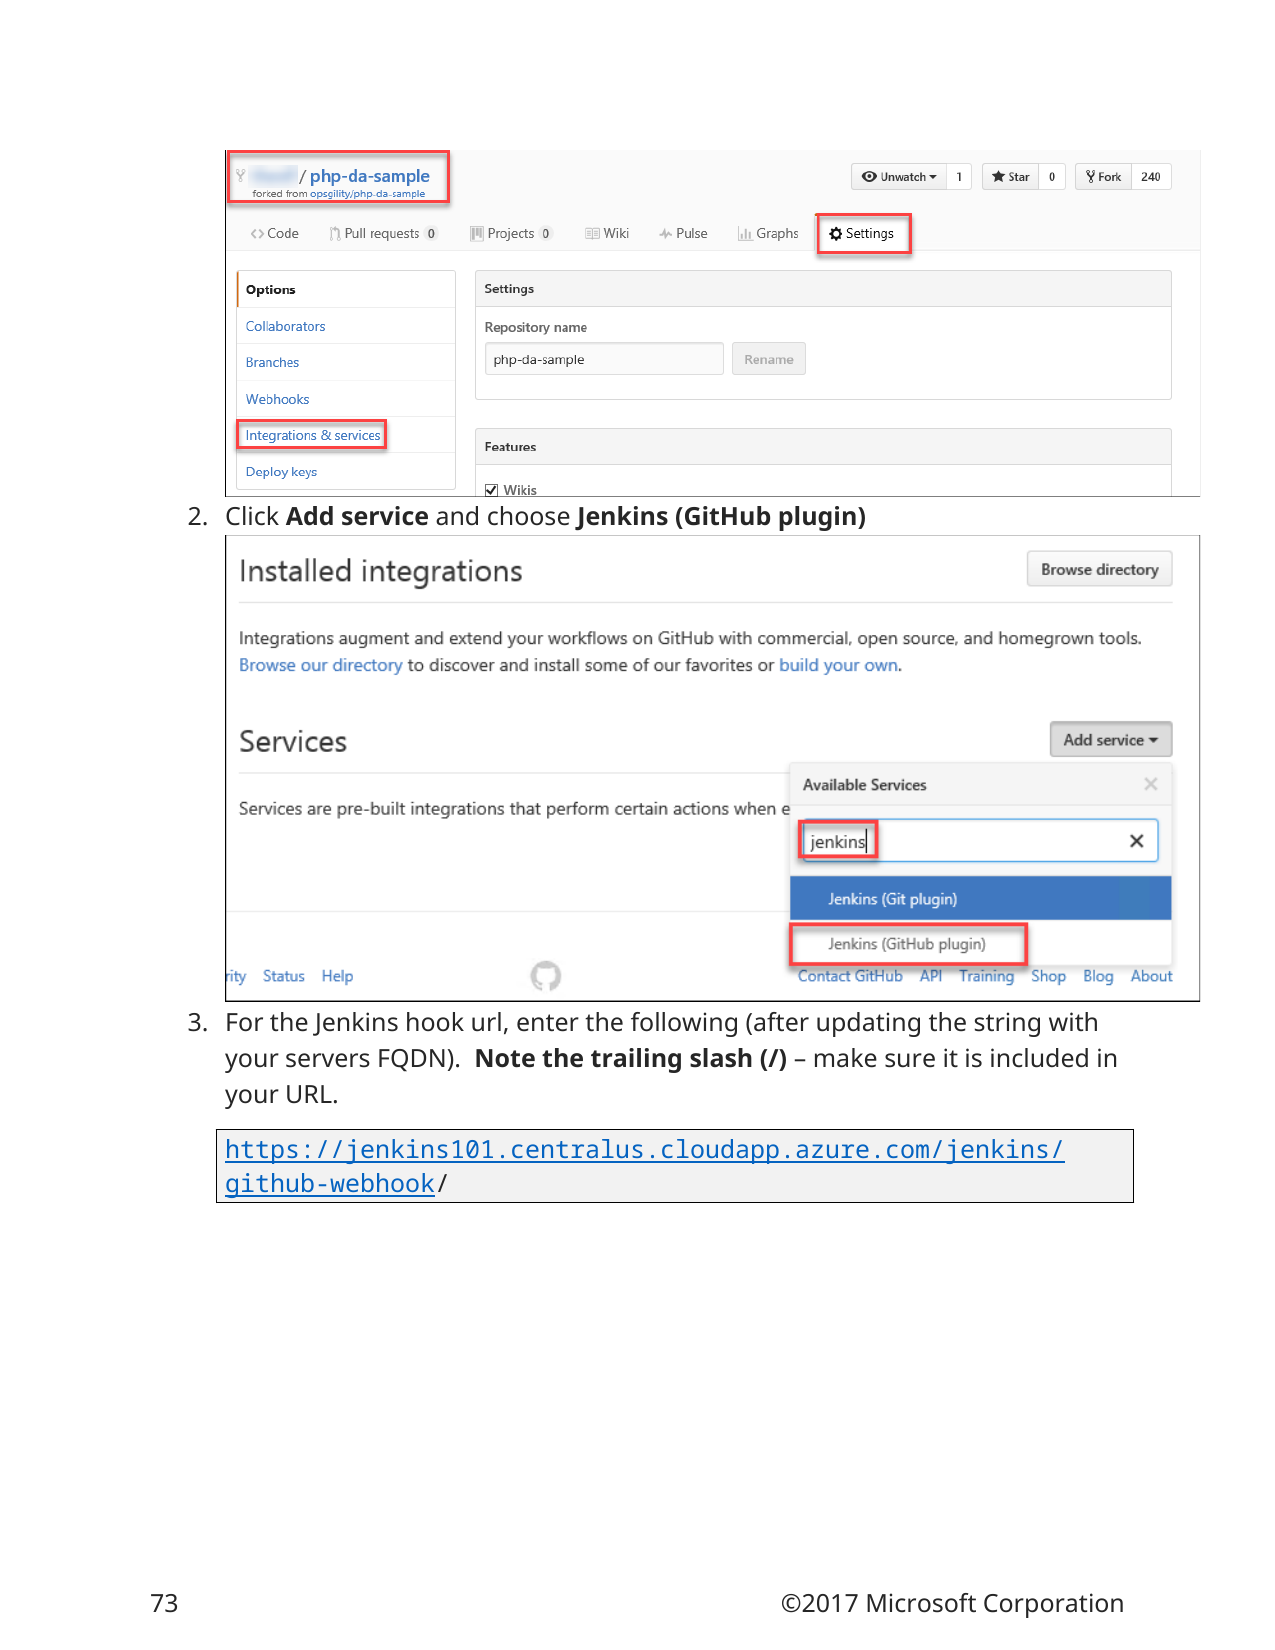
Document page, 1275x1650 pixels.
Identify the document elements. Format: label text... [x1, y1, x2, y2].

picture [225, 150, 1200, 497]
picture [225, 535, 1200, 1002]
text https://jenkins101.centralus.cloudapp.azure.com/jenkins/github-webhook/ [217, 1130, 1133, 1202]
list For the Jenkins hook url, enter the following (after updating the string with your servers FQDN). Note the trailing slash (/) – make sure it is included in your URL. [187, 1004, 1125, 1110]
list Click Add service and choose Jenkins (GitHub plugin) [187, 499, 1125, 533]
